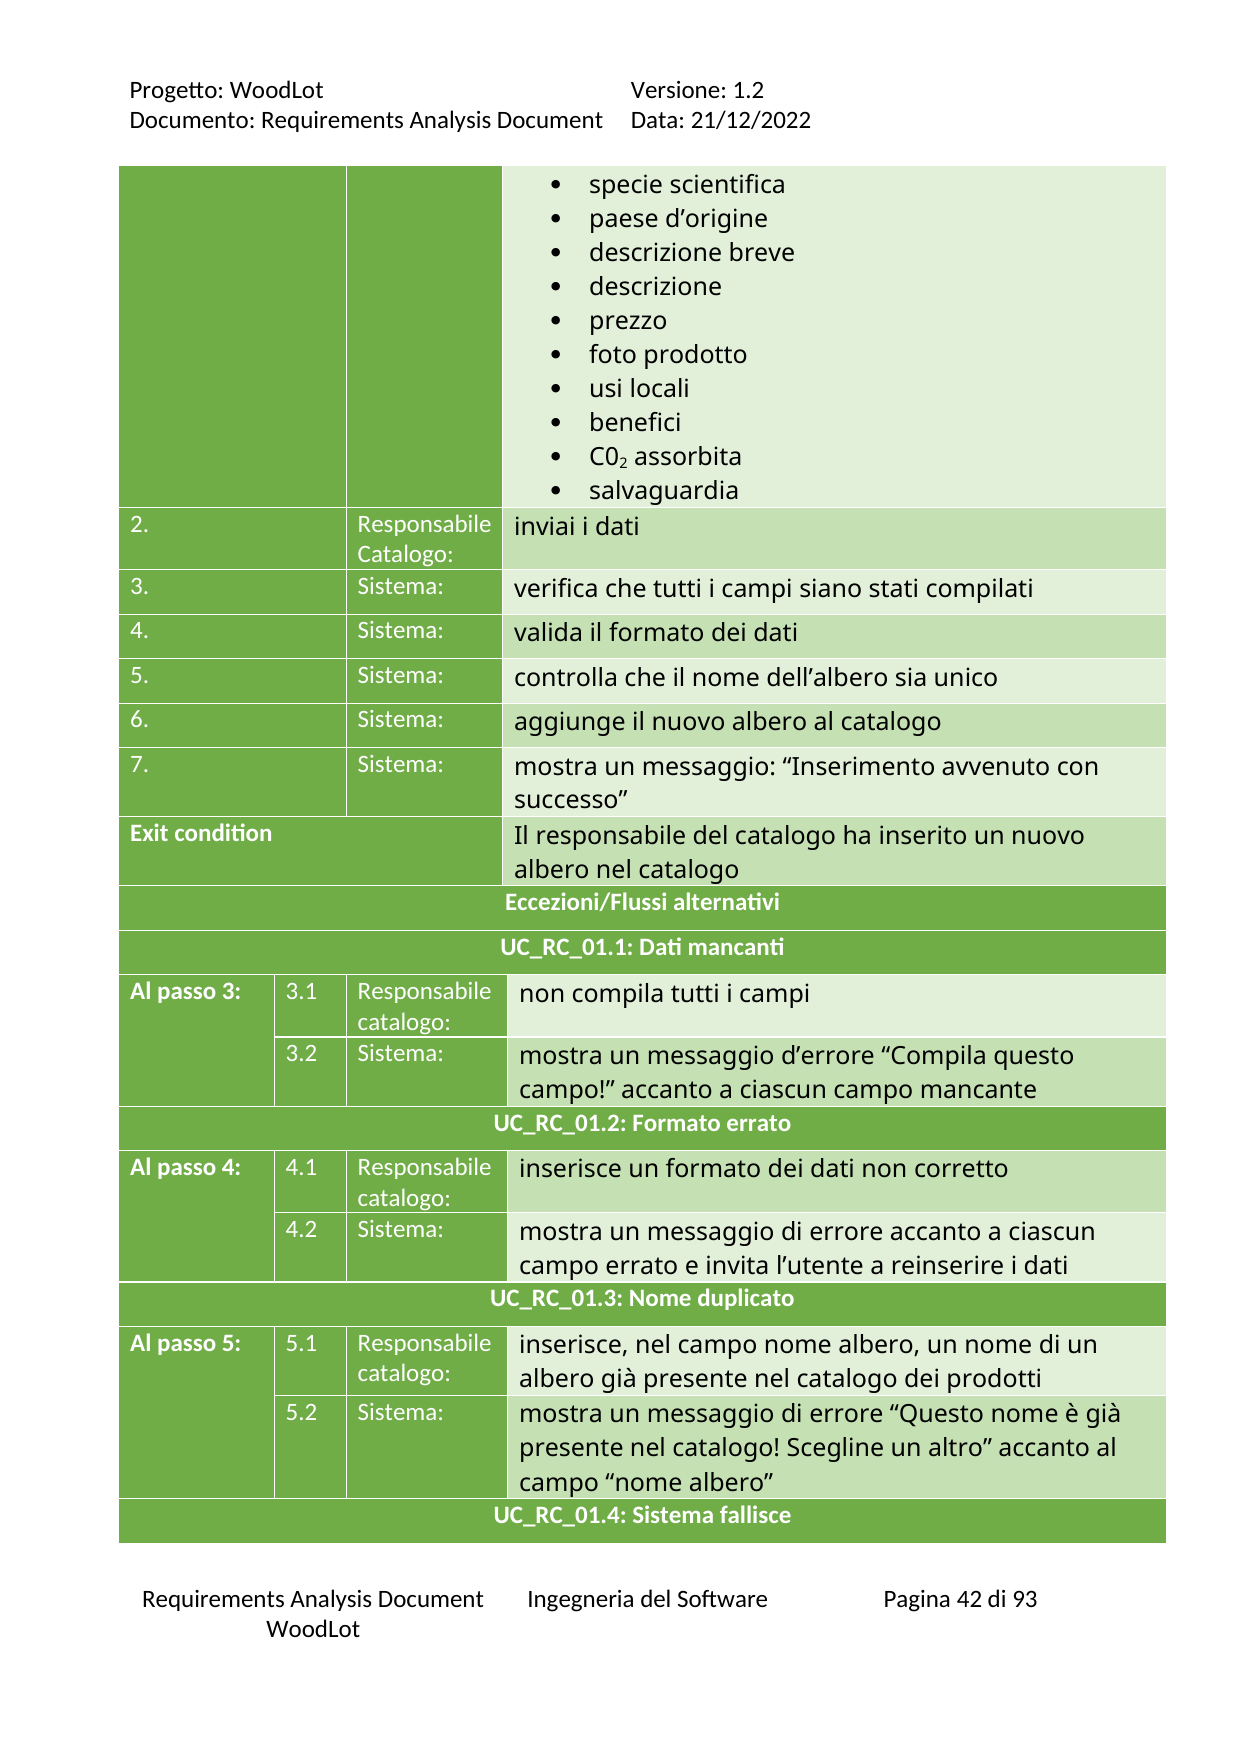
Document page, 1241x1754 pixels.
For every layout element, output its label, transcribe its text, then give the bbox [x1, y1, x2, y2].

table_cell non compila tutti i campi [508, 975, 1166, 1036]
table_cell 7. [119, 748, 346, 816]
table_cell Responsabile catalogo: [347, 1151, 507, 1212]
table_cell 1. [119, 166, 346, 507]
table_cell Responsabile catalogo: [347, 1327, 507, 1395]
table_cell Sistema: [347, 1038, 507, 1106]
table_cell inviai i dati [503, 508, 1166, 569]
table_cell Sistema: [347, 704, 502, 747]
table_cell inserisce un formato dei dati non corretto [508, 1151, 1166, 1212]
table_cell Al passo 3: [119, 975, 274, 1106]
table_cell Sistema: [347, 570, 502, 614]
table_cell 3.1 [275, 975, 346, 1036]
table_cell UC_RC_01.4: Sistema fallisce [119, 1499, 1166, 1543]
table_cell 2. [119, 508, 346, 569]
table_cell Sistema: [347, 1213, 507, 1281]
table_cell mostra un messaggio di errore accanto a ciascun campo errato e invita l’utente a reinserire i dati [508, 1213, 1166, 1281]
table_cell UC_RC_01.2: Formato errato [119, 1107, 1166, 1150]
table_cell Sistema: [347, 1396, 507, 1498]
table_cell 5. [119, 659, 346, 703]
table_cell 4.2 [275, 1213, 346, 1281]
table_cell mostra un messaggio: “Inserimento avvenuto con successo” [503, 748, 1166, 816]
table_cell 4.1 [275, 1151, 346, 1212]
table_cell inserisce, nel campo nome albero, un nome di un albero già presente nel catalogo dei prodotti [508, 1327, 1166, 1395]
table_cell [503, 166, 1166, 507]
table_cell Al passo 4: [119, 1151, 274, 1281]
table_cell 6. [119, 704, 346, 747]
table_cell 3.2 [275, 1038, 346, 1106]
table_cell Responsabile Catalogo: [347, 508, 502, 569]
table_cell controlla che il nome dell’albero sia unico [503, 659, 1166, 703]
table_cell Responsabile catalogo: [347, 975, 507, 1036]
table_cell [347, 166, 502, 507]
table_cell mostra un messaggio di errore “Questo nome è già presente nel catalogo! Scegline un altro” accanto al campo “nome albero” [508, 1396, 1166, 1498]
table_cell 3. [119, 570, 346, 614]
table_cell Sistema: [347, 659, 502, 703]
table_cell Al passo 5: [119, 1327, 274, 1498]
table_cell UC_RC_01.1: Dati mancanti [119, 931, 1166, 974]
table_cell 5.2 [275, 1396, 346, 1498]
table_cell Sistema: [347, 615, 502, 658]
table_cell mostra un messaggio d’errore “Compila questo campo!” accanto a ciascun campo mancante [508, 1038, 1166, 1106]
table_cell valida il formato dei dati [503, 615, 1166, 658]
table_cell Sistema: [347, 748, 502, 816]
table_cell Il responsabile del catalogo ha inserito un nuovo albero nel catalogo [503, 817, 1166, 885]
table_cell 5.1 [275, 1327, 346, 1395]
table_cell 4. [119, 615, 346, 658]
table_cell UC_RC_01.3: Nome duplicato [119, 1283, 1166, 1326]
table_cell Eccezioni/Flussi alternativi [119, 886, 1166, 930]
table_cell aggiunge il nuovo albero al catalogo [503, 704, 1166, 747]
table_cell verifica che tutti i campi siano stati compilati [503, 570, 1166, 614]
table_cell Exit condition [119, 817, 502, 885]
